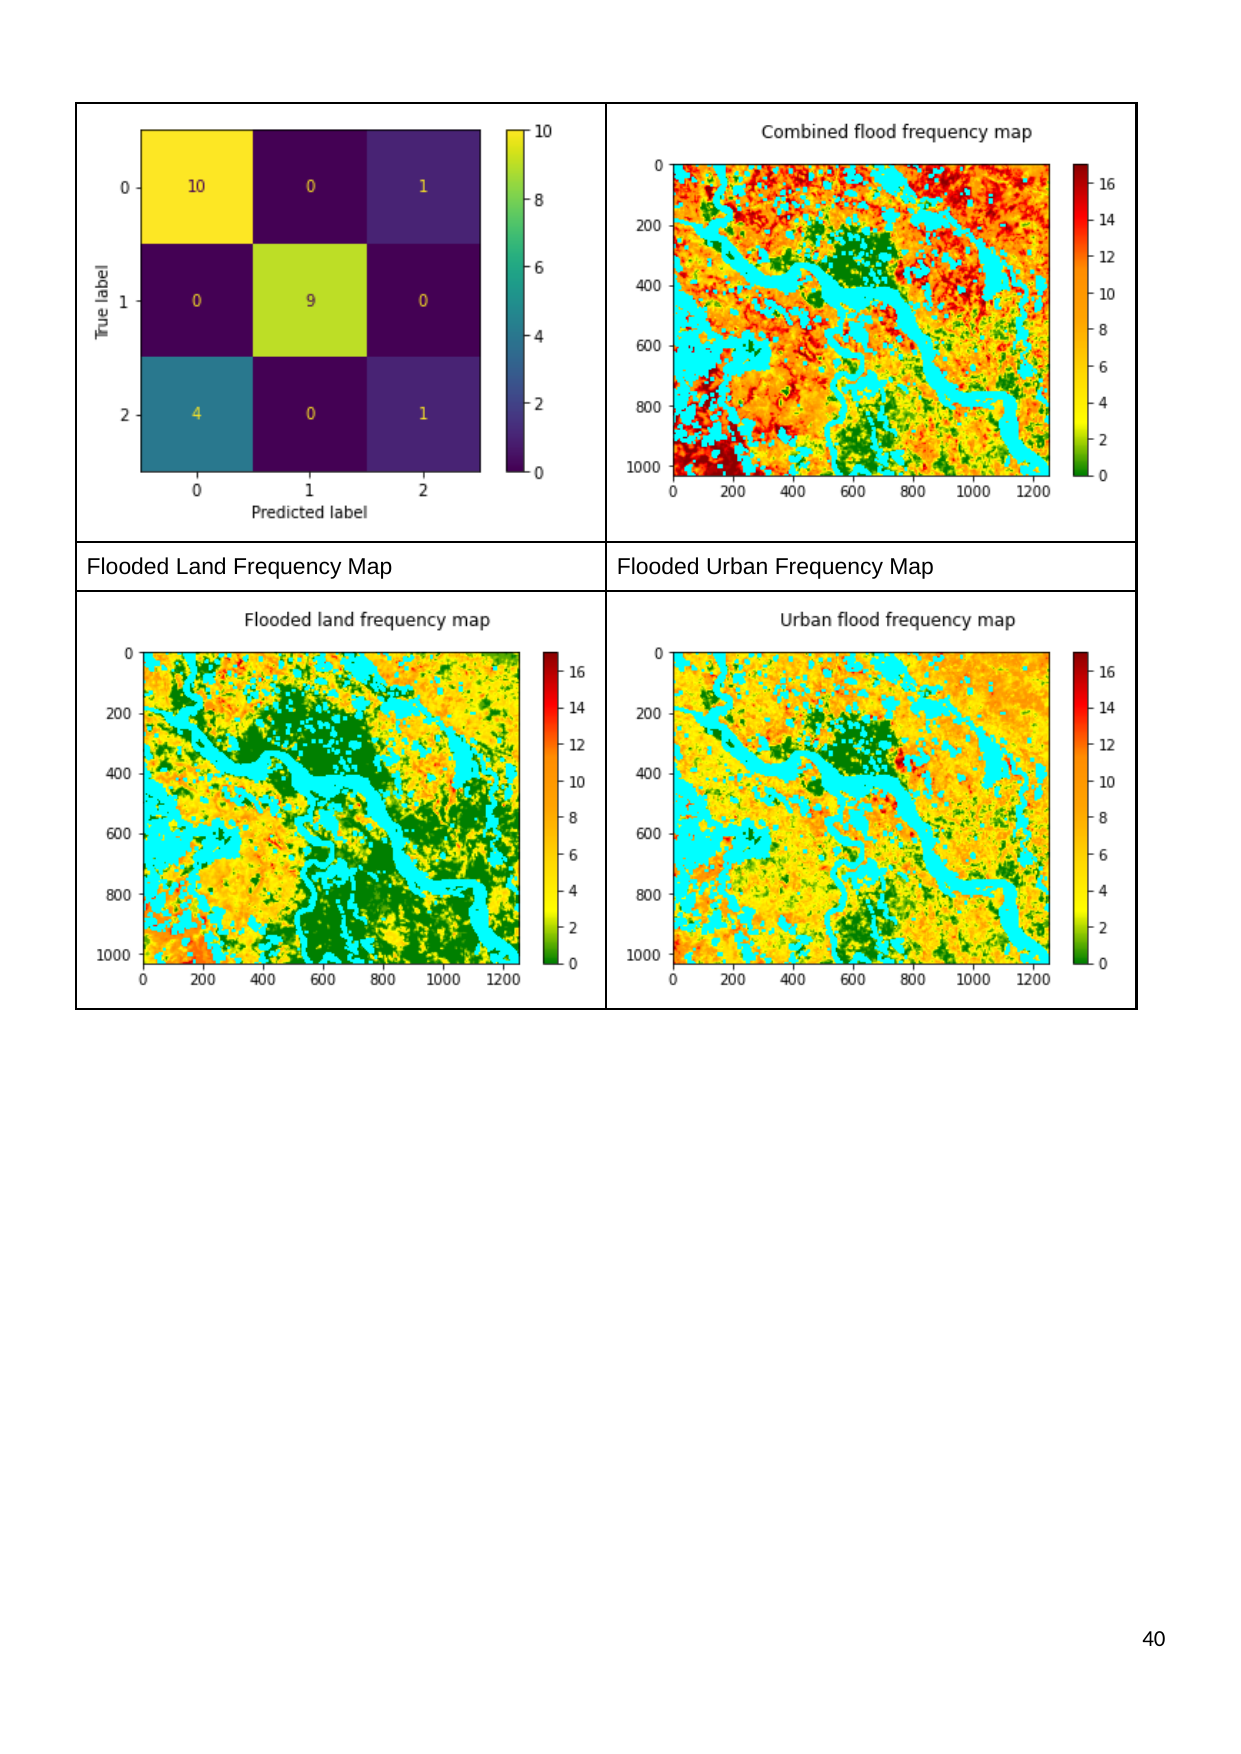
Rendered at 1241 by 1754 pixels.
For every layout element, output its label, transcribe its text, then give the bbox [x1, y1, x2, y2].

picture [616, 602, 1126, 998]
table_cell Flooded Urban Frequency Map [607, 543, 1135, 590]
picture [86, 602, 596, 998]
table_cell [607, 592, 1135, 1008]
picture [616, 114, 1126, 510]
table_cell [77, 104, 605, 541]
picture [86, 114, 564, 531]
table_cell [607, 104, 1135, 541]
table_cell Flooded Land Frequency Map [77, 543, 605, 590]
table_cell [77, 592, 605, 1008]
